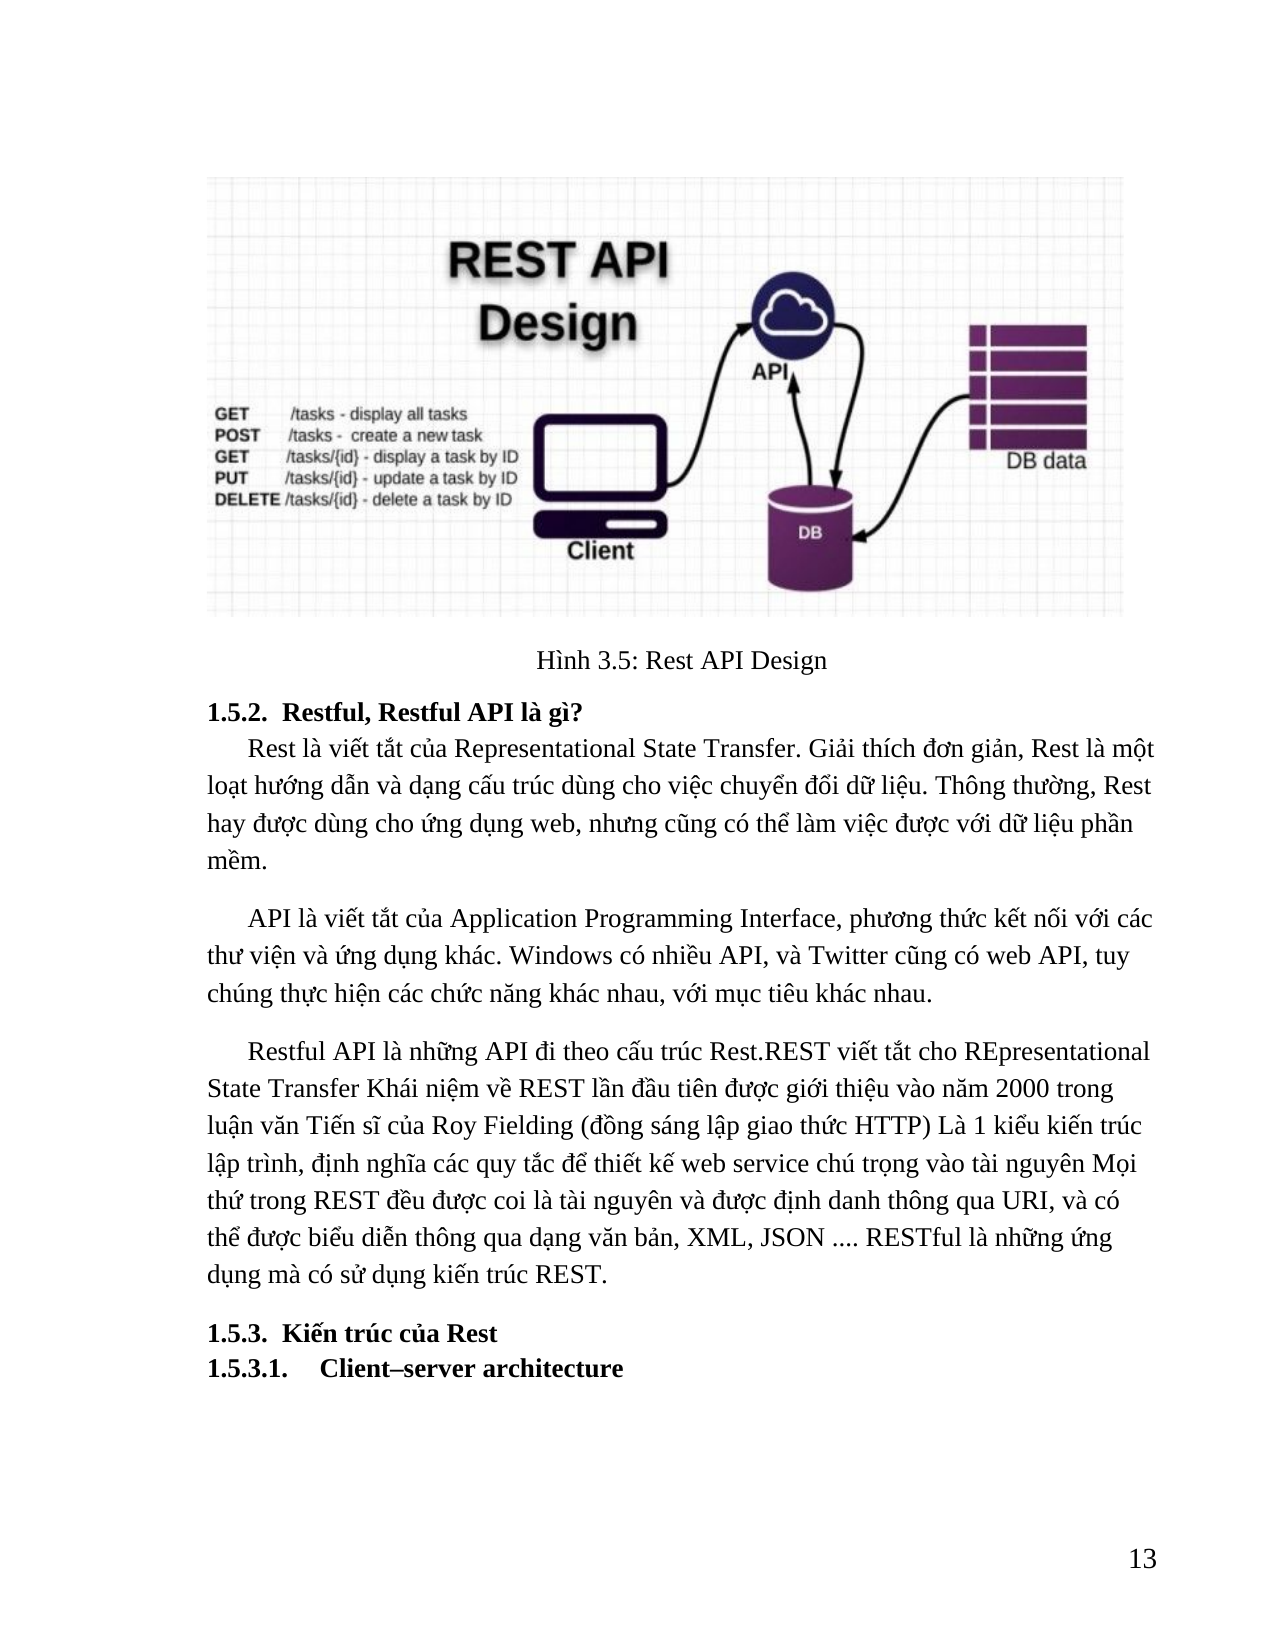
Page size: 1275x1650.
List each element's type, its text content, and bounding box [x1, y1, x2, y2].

text API là viết tắt của Application Programming Interface, phương thức kết nối với các thư viện và ứng dụng khác. Windows có nhiều API, và Twitter cũng có web API, tuy chúng thực hiện các chức năng khác nhau, với mục tiêu khác nhau. [207, 902, 1157, 1008]
subtitle Kiến trúc của Rest [207, 1317, 1157, 1348]
text Rest là viết tắt của Representational State Transfer. Giải thích đơn giản, Rest là một loạt hướng dẫn và dạng cấu trúc dùng cho việc chuyển đổi dữ liệu. Thông thường, Rest hay được dùng cho ứng dụng web, nhưng cũng có thể làm việc được với dữ liệu phần mềm. [207, 732, 1157, 875]
text Restful API là những API đi theo cấu trúc Rest.REST viết tắt cho REpresentational State Transfer Khái niệm về REST lần đầu tiên được giới thiệu vào năm 2000 trong luận văn Tiến sĩ của Roy Fielding (đồng sáng lập giao thức HTTP) Là 1 kiểu kiến trúc lập trình, định nghĩa các quy tắc để thiết kế web service chú trọng vào tài nguyên Mọi thứ trong REST đều được coi là tài nguyên và được định danh thông qua URI, và có thể được biểu diễn thông qua dạng văn bản, XML, JSON .... RESTful là những ứng dụng mà có sử dụng kiến trúc REST. [207, 1035, 1157, 1290]
list Client–server architecture [207, 1352, 1157, 1384]
picture [206, 177, 1124, 617]
text Hình .: Rest API Design [207, 644, 1157, 676]
subtitle Restful, Restful API là gì? [207, 696, 1157, 728]
